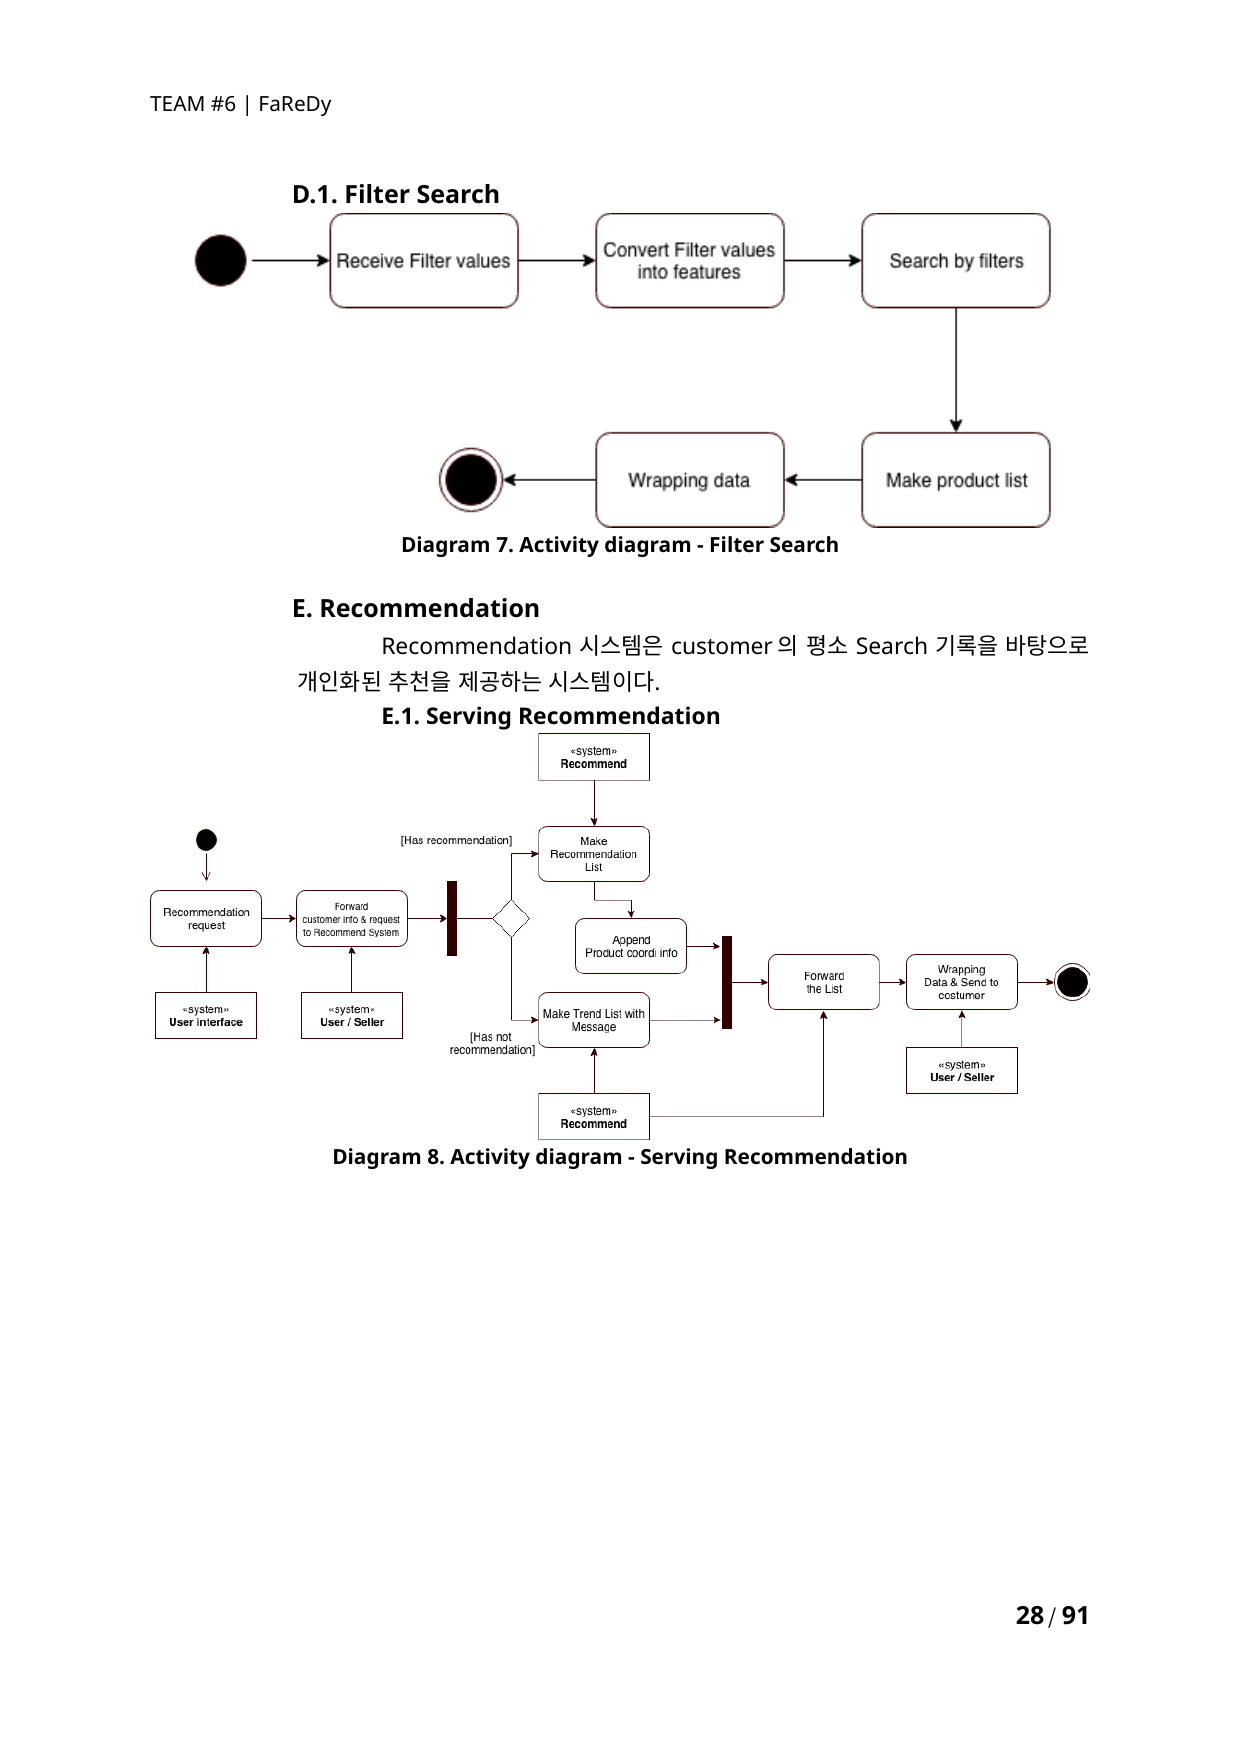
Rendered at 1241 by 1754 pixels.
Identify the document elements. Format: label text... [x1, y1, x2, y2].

picture [150, 733, 1090, 1140]
text E. Recommendation [292, 591, 1090, 625]
text D.1. Filter Search [292, 177, 1090, 211]
text E.1. Serving Recommendation [298, 700, 1090, 731]
text Diagram 7. Activity diagram - Filter Search [150, 530, 1090, 558]
list Recommendation 시스템은 customer의 평소 Search 기록을 바탕으로 개인화된 추천을 제공하는 시스템이다. [298, 628, 1090, 697]
picture [189, 213, 1051, 528]
text Diagram 8. Activity diagram - Serving Recommendation [150, 1142, 1090, 1170]
